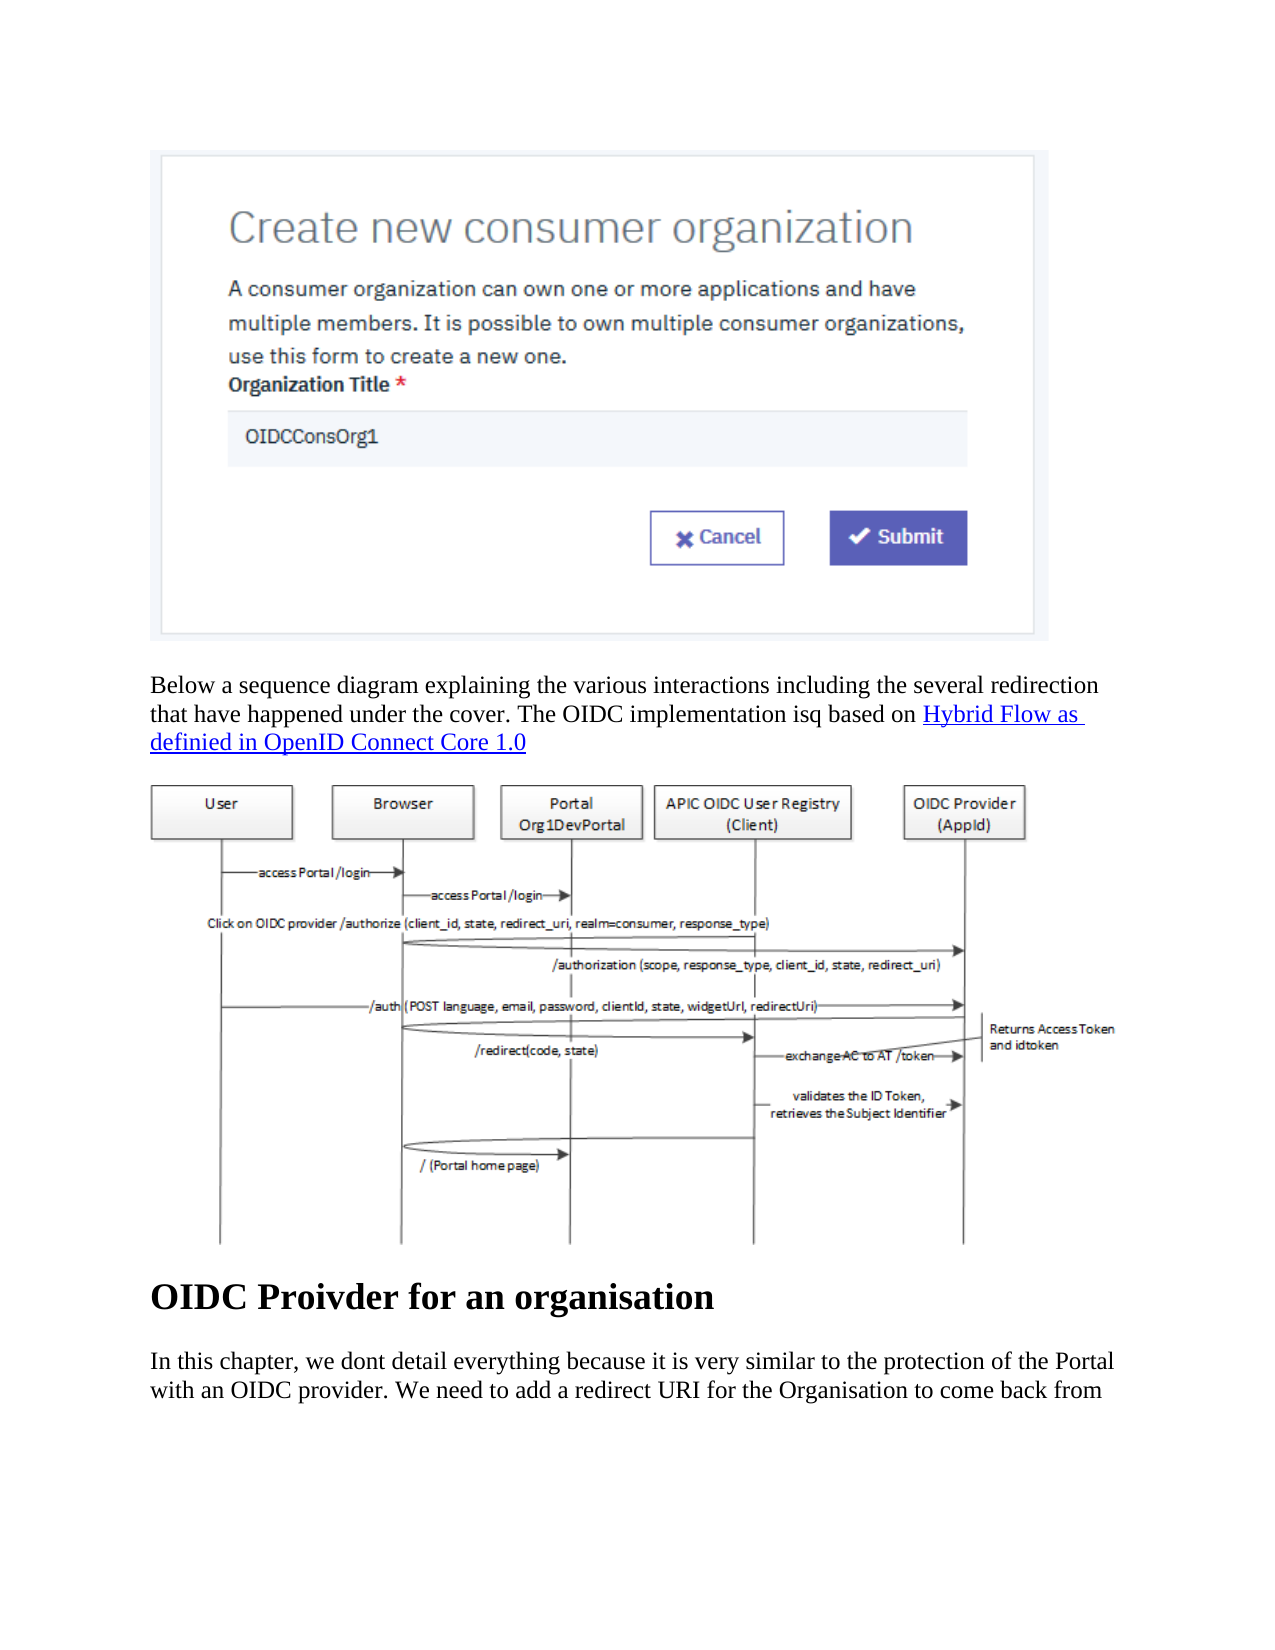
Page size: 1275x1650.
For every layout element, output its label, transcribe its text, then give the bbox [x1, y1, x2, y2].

picture [150, 150, 1049, 641]
text Below a sequence diagram explaining the various interactions including the several redirection that have happened under the cover. The OIDC implementation isq based on Hybrid Flow as definied in OpenID Connect Core 1.0 [150, 670, 1125, 756]
picture [150, 785, 1125, 1245]
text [150, 1346, 1125, 1404]
text OIDC Proivder for an organisation [150, 1274, 1125, 1317]
